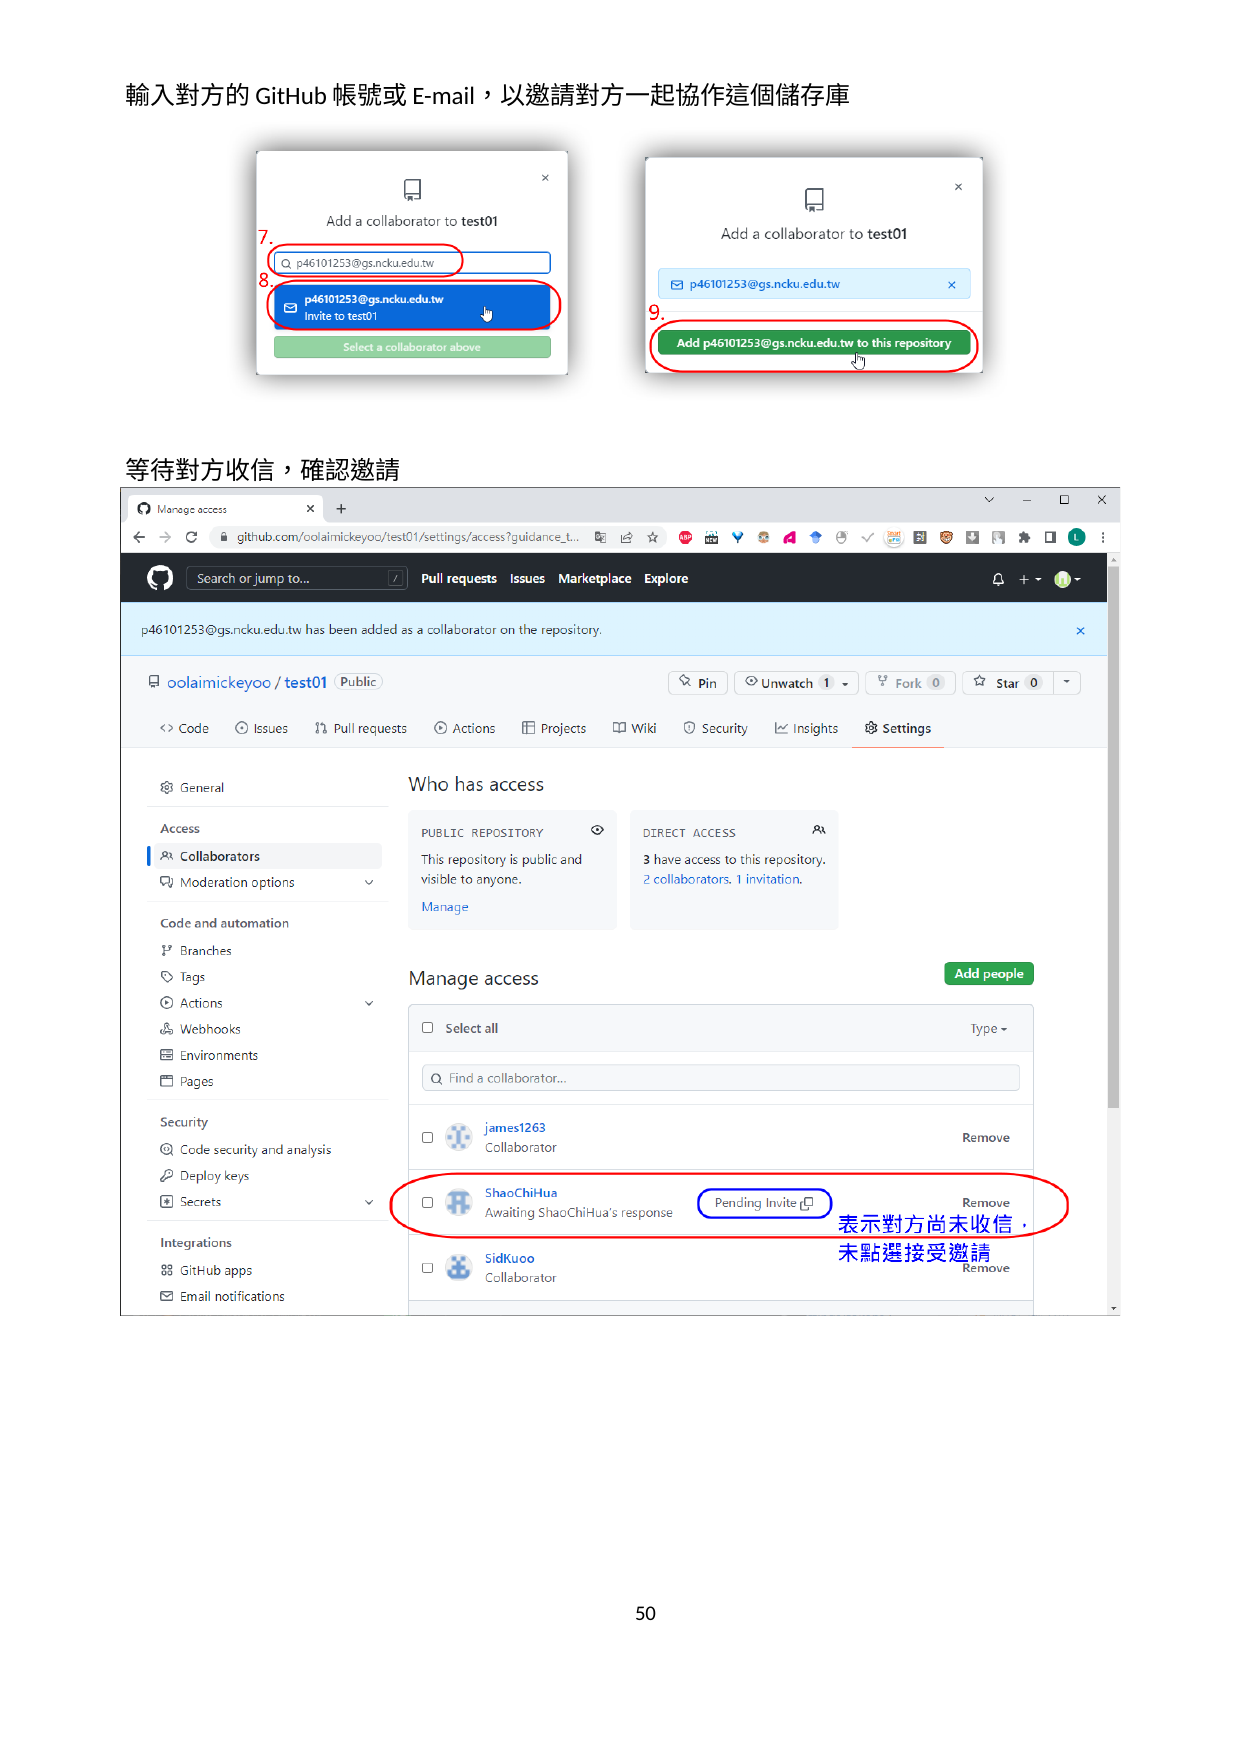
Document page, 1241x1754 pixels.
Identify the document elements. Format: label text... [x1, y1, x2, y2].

text 等待對方收信，確認邀請 [125, 450, 1165, 487]
picture [120, 487, 1121, 1316]
text 輸入對方的GitHub帳號或E-mail，以邀請對方一起協作這個儲存庫 [125, 75, 1165, 112]
picture [256, 151, 568, 375]
picture [645, 157, 983, 373]
